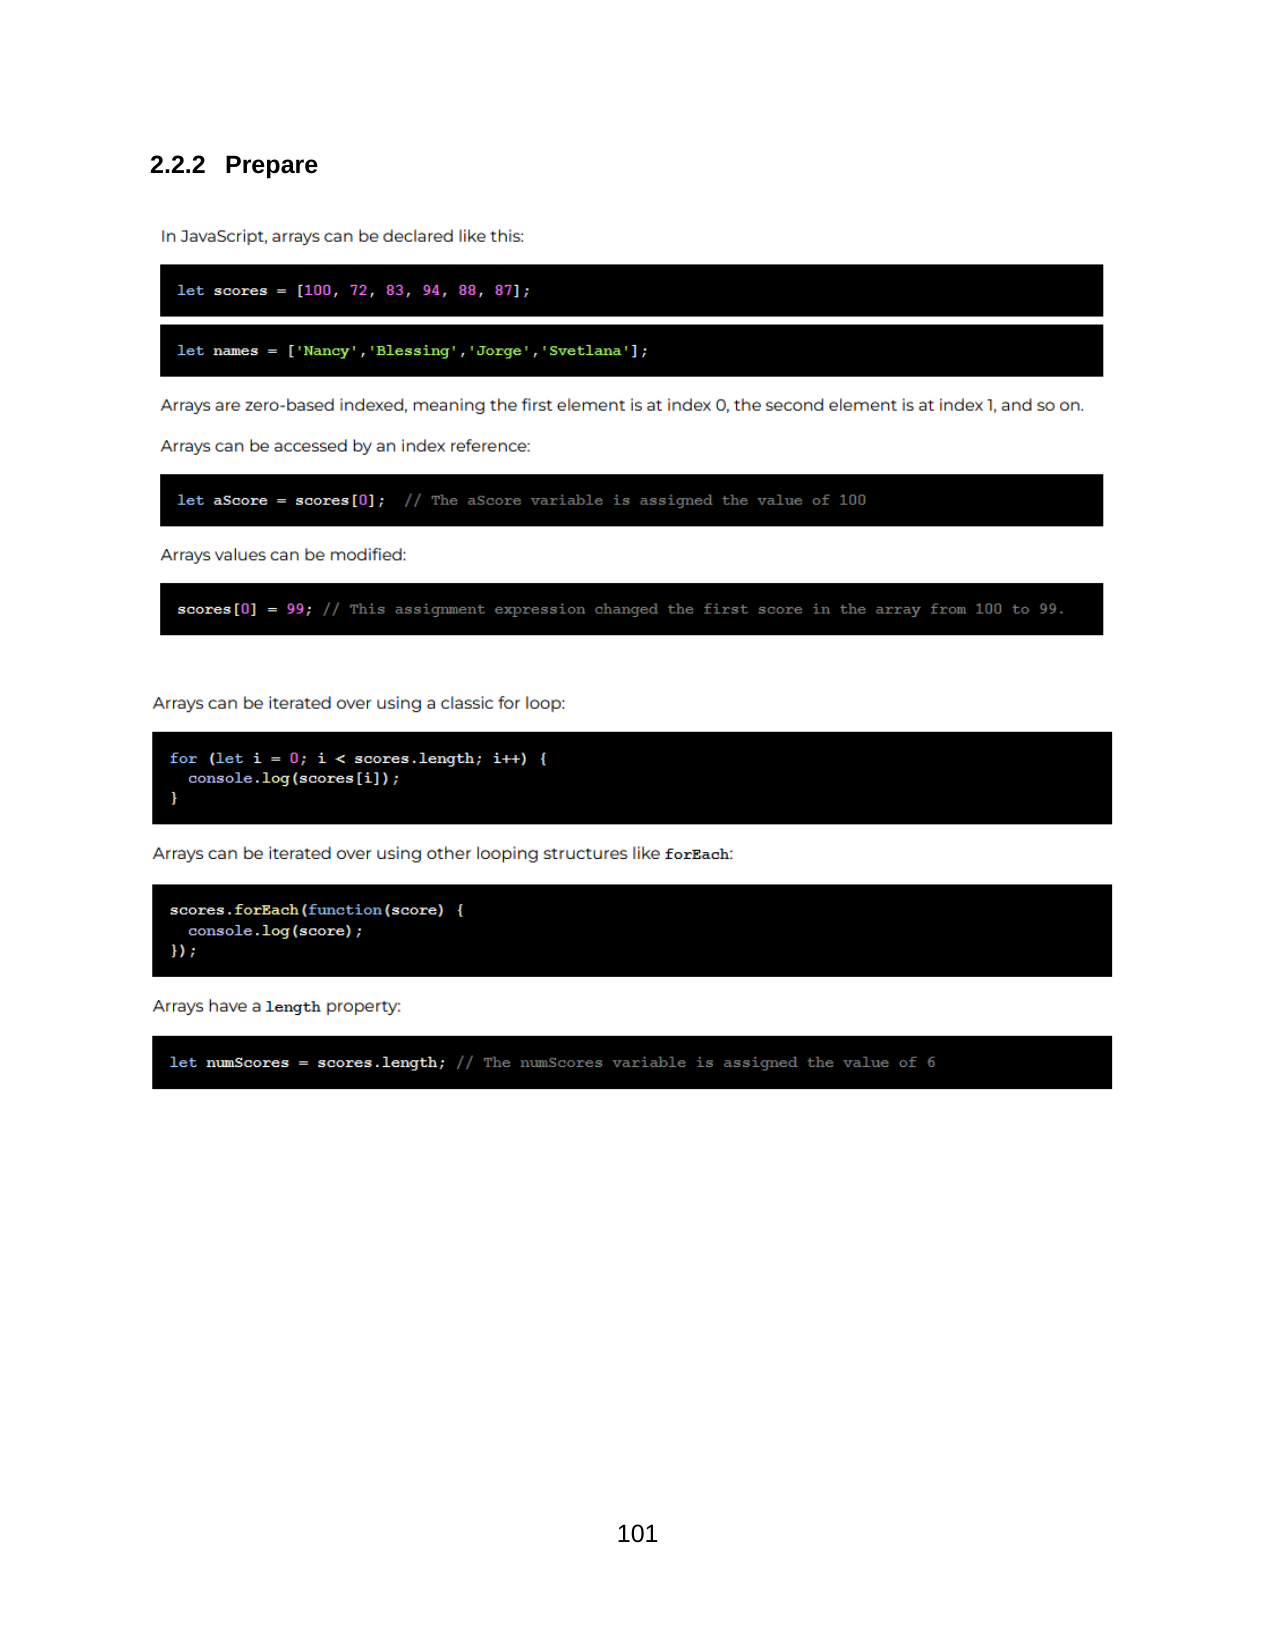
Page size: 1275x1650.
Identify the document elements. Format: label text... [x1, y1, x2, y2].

picture [150, 688, 1125, 1103]
picture [150, 218, 1125, 650]
subtitle Prepare [150, 150, 1125, 179]
